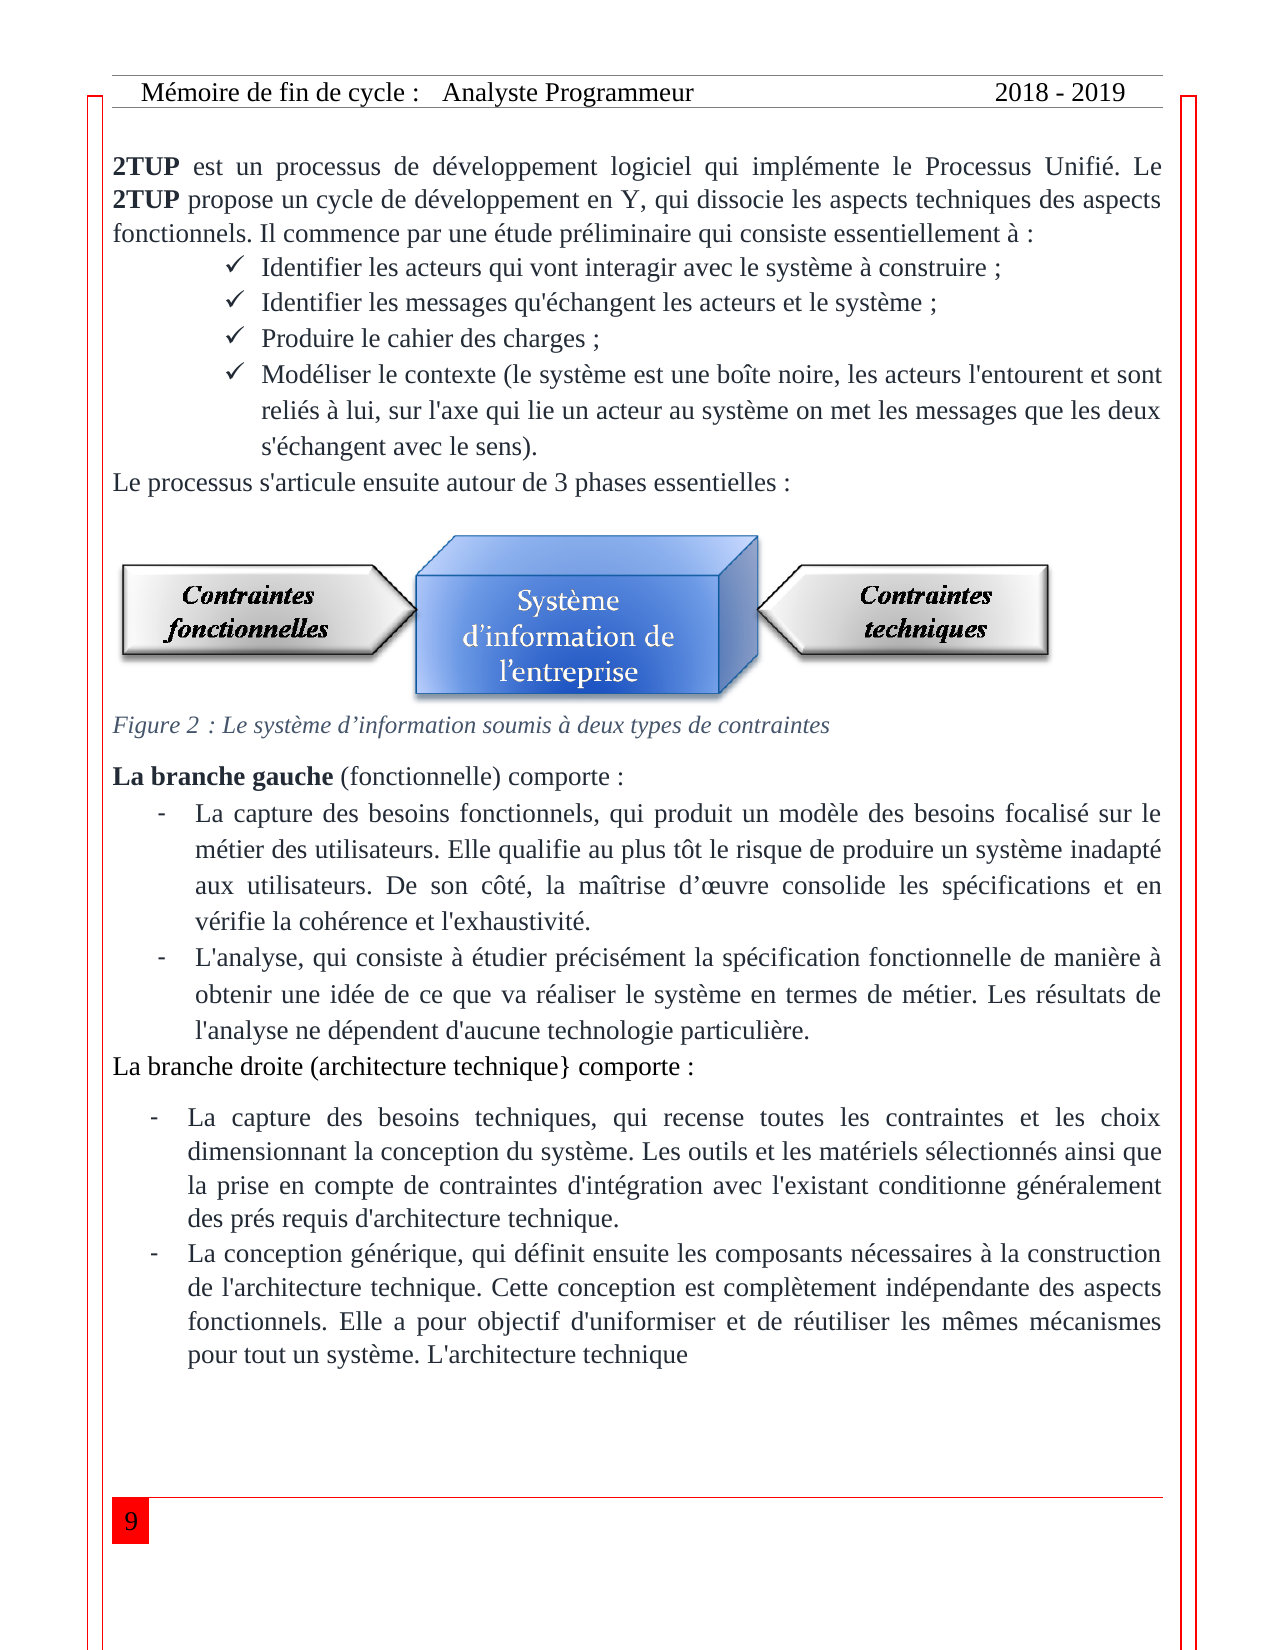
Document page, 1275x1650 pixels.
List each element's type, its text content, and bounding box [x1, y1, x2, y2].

text Le processus s'articule ensuite autour de 3 phases essentielles : [112, 466, 1163, 497]
list Produire le cahier des charges ; [223, 322, 1163, 354]
list La capture des besoins fonctionnels, qui produit un modèle des besoins focalisé sur le métier des utilisateurs. Elle qualifie au plus tôt le risque de produire un système inadapté aux utilisateurs. De son côté, la maîtrise d’œuvre consolide les spécifications et en vérifie la cohérence et l'exhaustivité. [157, 796, 1163, 936]
text Figure 2 : Le système d’information soumis à deux types de contraintes [112, 711, 1163, 739]
picture [112, 530, 1058, 709]
text La branche gauche (fonctionnelle) comporte : [112, 760, 1163, 791]
list Identifier les messages qu'échangent les acteurs et le système ; [223, 287, 1163, 318]
list Identifier les acteurs qui vont interagir avec le système à construire ; [223, 251, 1163, 282]
text 2TUP est un processus de développement logiciel qui implémente le Processus Unifié. Le 2TUP propose un cycle de développement en Y, qui dissocie les aspects techniques des aspects fonctionnels. Il commence par une étude préliminaire qui consiste essentiellement à : [112, 150, 1163, 248]
list L'analyse, qui consiste à étudier précisément la spécification fonctionnelle de manière à obtenir une idée de ce que va réaliser le système en termes de métier. Les résultats de l'analyse ne dépendent d'aucune technologie particulière. [157, 941, 1163, 1045]
list Modéliser le contexte (le système est une boîte noire, les acteurs l'entourent et sont reliés à lui, sur l'axe qui lie un acteur au système on met les messages que les deux s'échangent avec le sens). [223, 358, 1163, 461]
